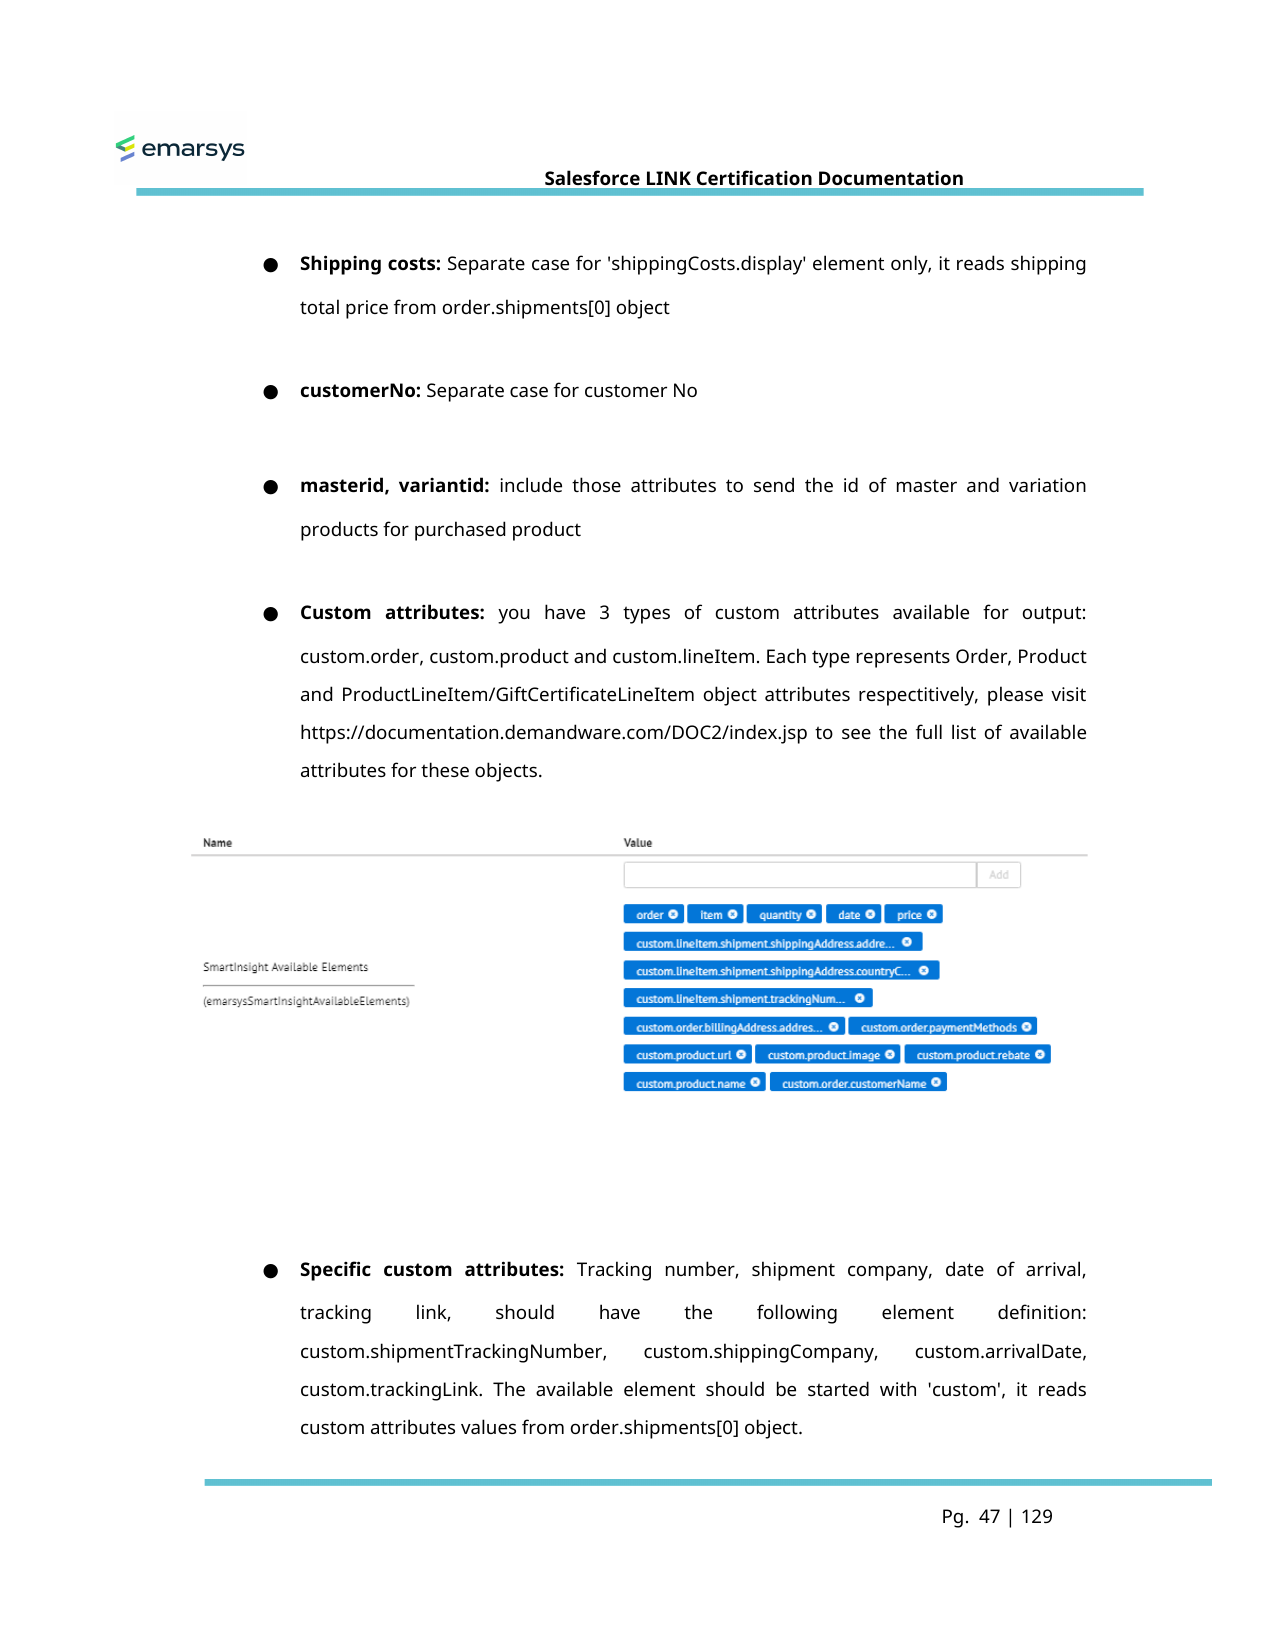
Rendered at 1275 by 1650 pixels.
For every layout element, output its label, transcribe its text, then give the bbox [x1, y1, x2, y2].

picture [113, 111, 247, 185]
picture [204, 1479, 1212, 1486]
list Specific custom attributes: Tracking number, shipment company, date of arrival, tracking link, should have the following element definition: custom.shipmentTrackingNumber, custom.shippingCompany, custom.arrivalDate, custom.trackingLink. The available element should be started with 'custom', it reads custom attributes values from order.shipments[0] object. [262, 1248, 1087, 1440]
picture [136, 188, 1144, 196]
list masterid, variantid: include those attributes to send the id of master and variation products for purchased product [262, 465, 1087, 542]
list Custom attributes: you have 3 types of custom attributes available for output: custom.order, custom.product and custom.lineItem. Each type represents Order, Product and ProductLineItem/GiftCertificateLineItem object attributes respectitively, please visit https://documentation.demandware.com/DOC2/index.jsp to see the full list of available attributes for these objects. [262, 592, 1087, 783]
list customerNo: Separate case for customer No [262, 370, 1087, 408]
picture [187, 833, 1088, 1123]
list Shipping costs: Separate case for 'shippingCosts.display' element only, it reads shipping total price from order.shipments[0] object [262, 243, 1087, 320]
